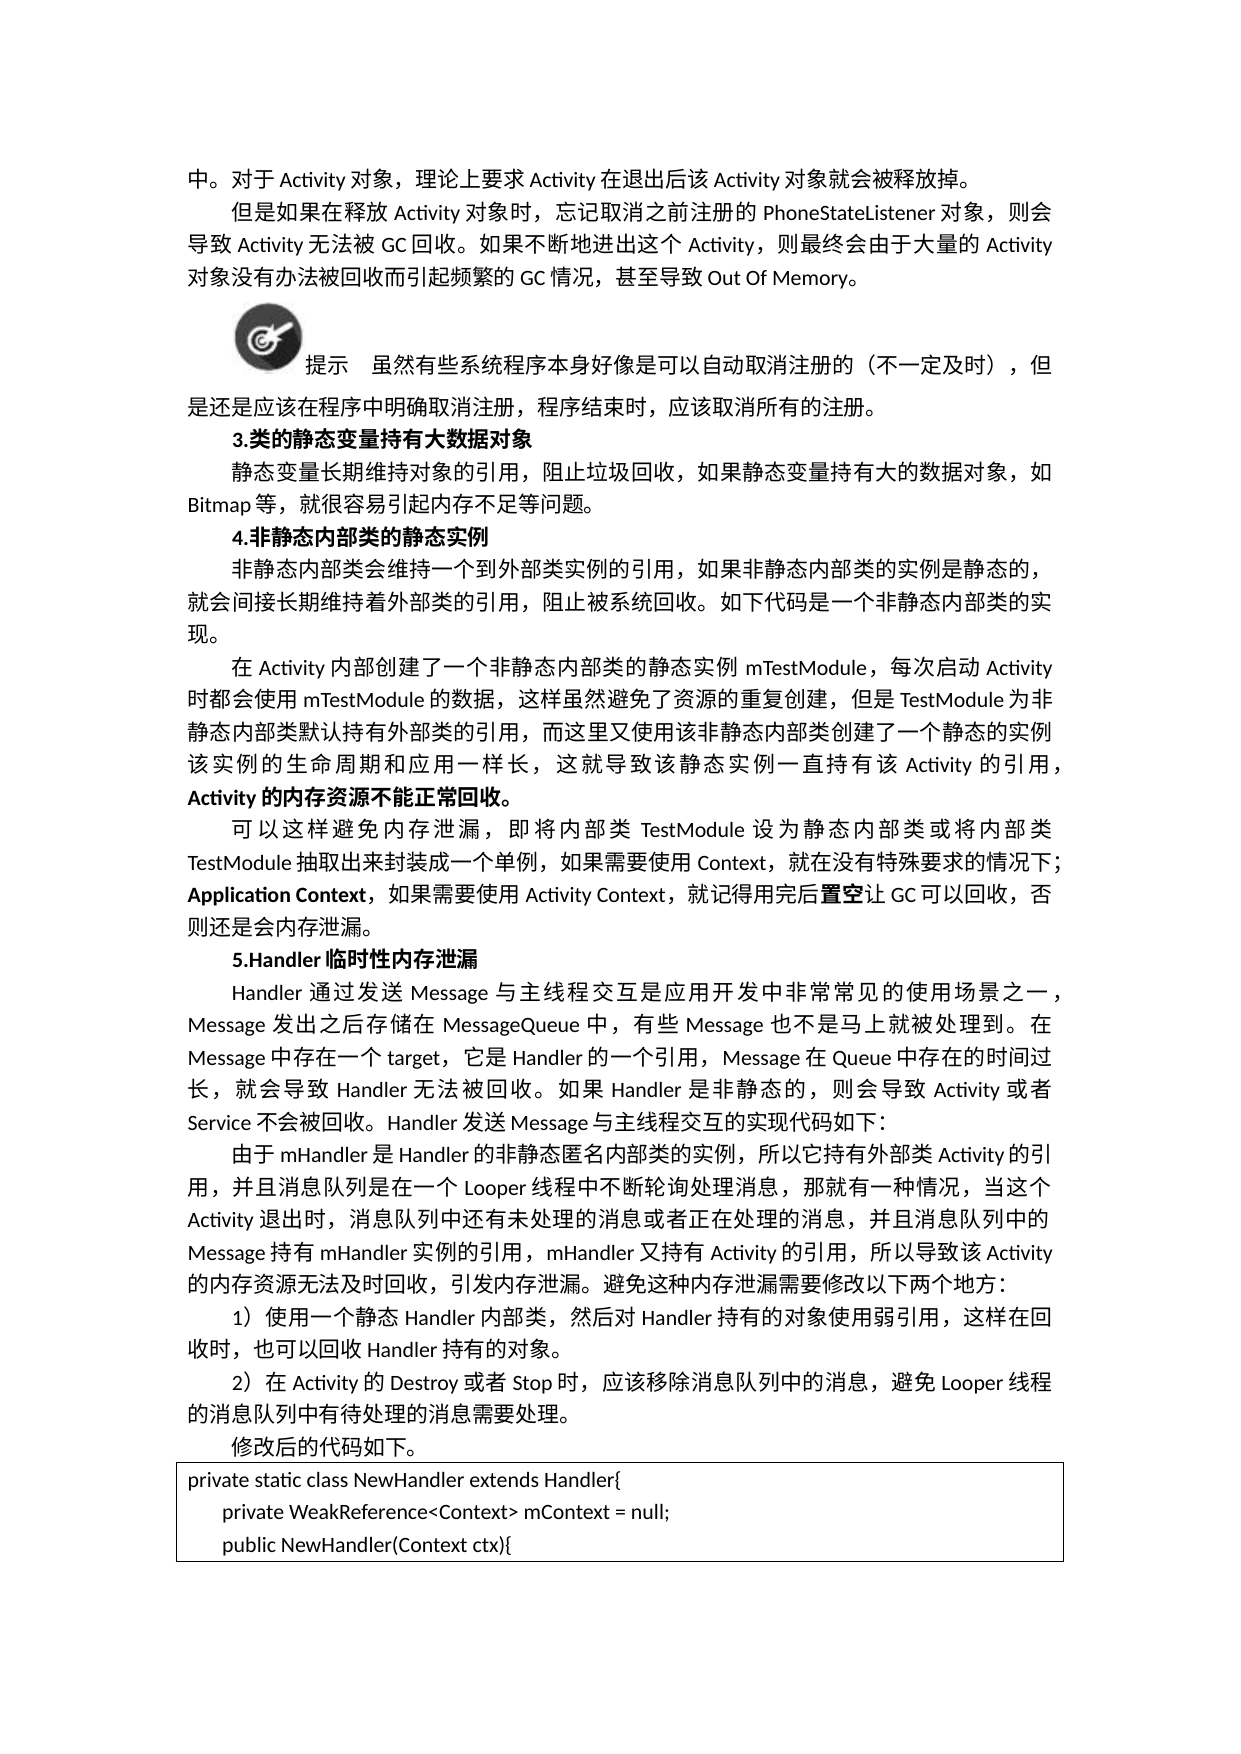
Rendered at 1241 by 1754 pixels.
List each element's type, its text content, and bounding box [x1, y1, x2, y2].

text 静态变量长期维持对象的引用，阻止垃圾回收，如果静态变量持有大的数据对象，如Bitmap等，就很容易引起内存不足等问题。 [187, 454, 1053, 519]
text 5.Handler临时性内存泄漏 [187, 942, 1053, 974]
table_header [177, 1463, 1063, 1561]
text 可以这样避免内存泄漏，即将内部类TestModule设为静态内部类或将内部类TestModule抽取出来封装成一个单例，如果需要使用Context，就在没有特殊要求的情况下；Application Context，如果需要使用Activity Context，就记得用完后置空让GC可以回收，否则还是会内存泄漏。 [187, 812, 1053, 942]
text 修改后的代码如下。 [187, 1429, 1053, 1462]
text Handler通过发送Message与主线程交互是应用开发中非常常见的使用场景之一，Message发出之后存储在MessageQueue中，有些Message也不是马上就被处理到。在Message中存在一个target，它是Handler的一个引用，Message在Queue中存在的时间过长，就会导致Handler无法被回收。如果Handler是非静态的，则会导致Activity或者Service不会被回收。Handler发送Message与主线程交互的实现代码如下： [187, 974, 1053, 1137]
text 由于mHandler是Handler的非静态匿名内部类的实例，所以它持有外部类Activity的引用，并且消息队列是在一个Looper线程中不断轮询处理消息，那就有一种情况，当这个Activity退出时，消息队列中还有未处理的消息或者正在处理的消息，并且消息队列中的Message持有mHandler实例的引用，mHandler又持有Activity的引用，所以导致该Activity的内存资源无法及时回收，引发内存泄漏。避免这种内存泄漏需要修改以下两个地方： [187, 1137, 1053, 1299]
text 4.非静态内部类的静态实例 [187, 519, 1053, 552]
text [187, 162, 1053, 194]
text 在Activity内部创建了一个非静态内部类的静态实例mTestModule，每次启动Activity时都会使用mTestModule的数据，这样虽然避免了资源的重复创建，但是TestModule为非静态内部类默认持有外部类的引用，而这里又使用该非静态内部类创建了一个静态的实例，该实例的生命周期和应用一样长，这就导致该静态实例一直持有该Activity的引用，Activity的内存资源不能正常回收。 [187, 649, 1053, 812]
text 2）在Activity的Destroy或者Stop时，应该移除消息队列中的消息，避免Looper线程的消息队列中有待处理的消息需要处理。 [187, 1364, 1053, 1429]
text 但是如果在释放Activity对象时，忘记取消之前注册的PhoneStateListener对象，则会导致Activity无法被GC回收。如果不断地进出这个Activity，则最终会由于大量的Activity对象没有办法被回收而引起频繁的GC情况，甚至导致Out Of Memory。 [187, 194, 1053, 292]
text 非静态内部类会维持一个到外部类实例的引用，如果非静态内部类的实例是静态的，就会间接长期维持着外部类的引用，阻止被系统回收。如下代码是一个非静态内部类的实现。 [187, 552, 1053, 649]
picture [231, 301, 306, 374]
text 1）使用一个静态Handler内部类，然后对Handler持有的对象使用弱引用，这样在回收时，也可以回收Handler持有的对象。 [187, 1299, 1053, 1364]
text 3.类的静态变量持有大数据对象 [187, 422, 1053, 454]
text 提示 虽然有些系统程序本身好像是可以自动取消注册的（不一定及时），但是还是应该在程序中明确取消注册，程序结束时，应该取消所有的注册。 [187, 292, 1053, 422]
